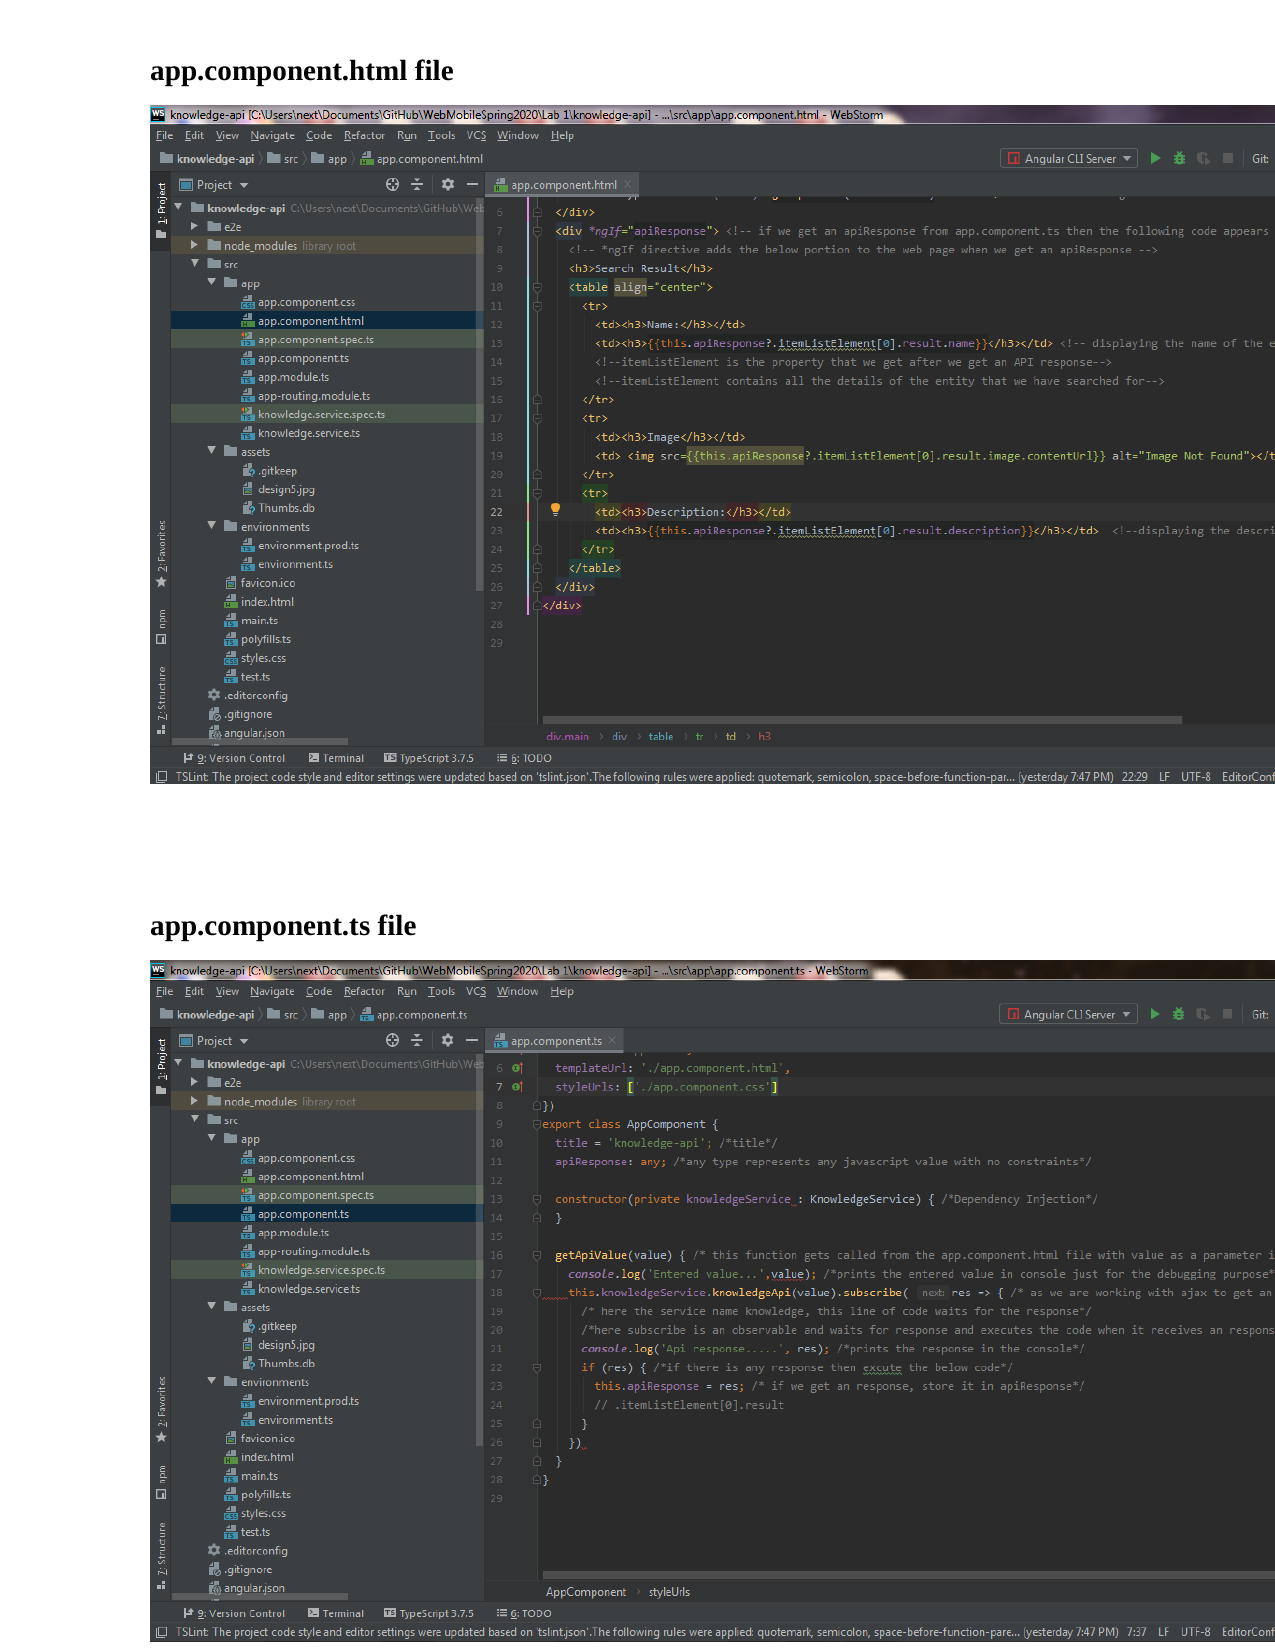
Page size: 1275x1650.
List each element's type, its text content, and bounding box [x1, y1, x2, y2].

picture [150, 960, 1275, 1642]
picture [150, 105, 1275, 784]
text app.component.html file [150, 53, 1125, 86]
text app.component.ts file [0, 908, 1125, 941]
